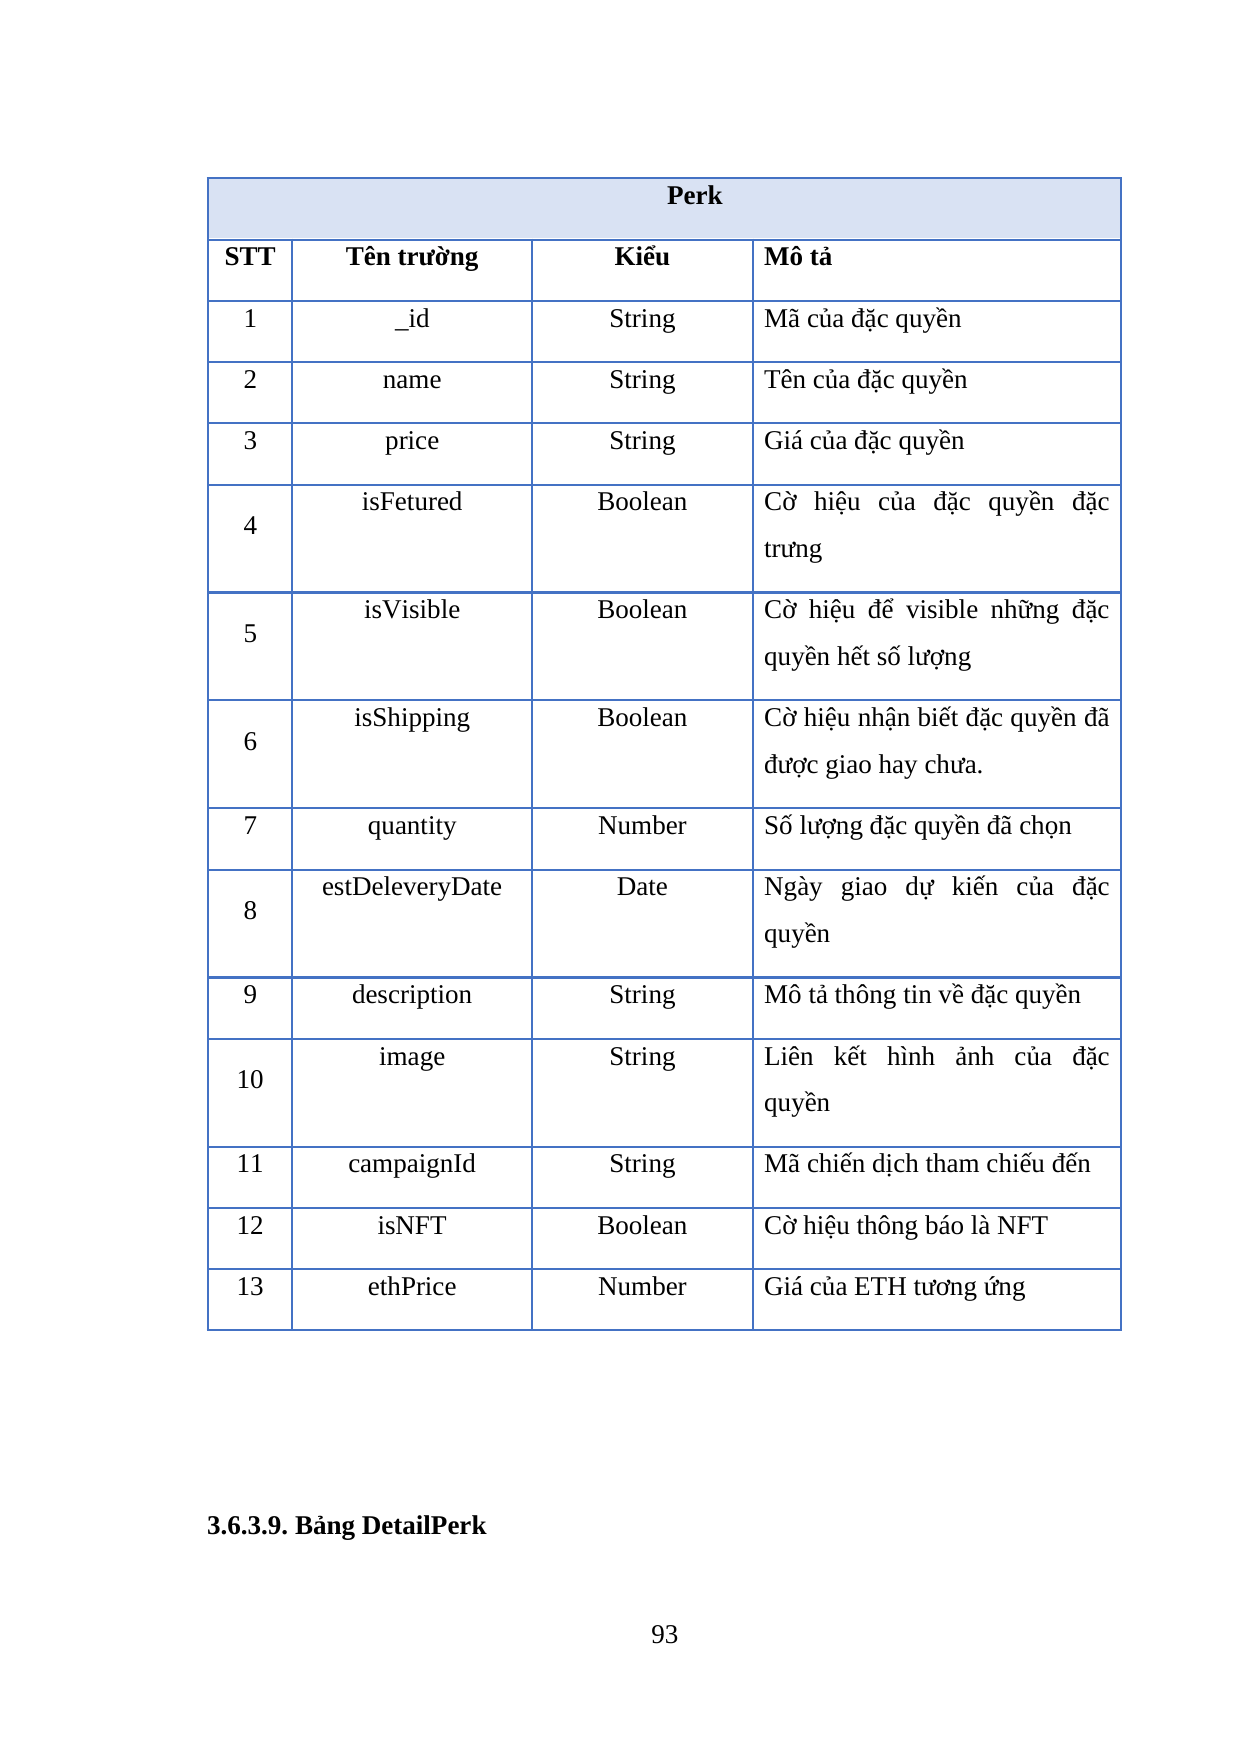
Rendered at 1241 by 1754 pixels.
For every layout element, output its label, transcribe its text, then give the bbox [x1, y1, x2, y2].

table_cell 10 [209, 1040, 291, 1146]
table_cell isShipping [293, 701, 531, 807]
table_cell Cờ hiệu của đặc quyền đặc trưng [754, 486, 1120, 591]
table_cell 1 [209, 302, 291, 361]
table_cell description [293, 979, 531, 1038]
table_cell String [533, 424, 752, 483]
table_cell Ngày giao dự kiến của đặc quyền [754, 871, 1120, 976]
table_cell 6 [209, 701, 291, 807]
table_cell Boolean [533, 701, 752, 807]
table_cell 13 [209, 1270, 291, 1329]
table_cell price [293, 424, 531, 483]
table_cell quantity [293, 809, 531, 868]
table_cell isFetured [293, 486, 531, 591]
table_cell Boolean [533, 1209, 752, 1268]
table_header Perk [209, 179, 1120, 238]
table_cell 7 [209, 809, 291, 868]
table_cell 8 [209, 871, 291, 976]
table_cell Mã của đặc quyền [754, 302, 1120, 361]
table_cell Cờ hiệu để visible những đặc quyền hết số lượng [754, 594, 1120, 699]
table_cell ethPrice [293, 1270, 531, 1329]
table_cell Number [533, 809, 752, 868]
table_cell Cờ hiệu nhận biết đặc quyền đã được giao hay chưa. [754, 701, 1120, 807]
table_cell String [533, 363, 752, 422]
table_cell Number [533, 1270, 752, 1329]
table_cell Date [533, 871, 752, 976]
table_cell Kiểu [533, 241, 752, 300]
table_cell Cờ hiệu thông báo là NFT [754, 1209, 1120, 1268]
table_cell String [533, 1040, 752, 1146]
table_cell String [533, 302, 752, 361]
table_cell Boolean [533, 486, 752, 591]
table_cell Tên của đặc quyền [754, 363, 1120, 422]
table_cell image [293, 1040, 531, 1146]
table_cell campaignId [293, 1148, 531, 1207]
table_cell estDeleveryDate [293, 871, 531, 976]
table_cell Mô tả [754, 241, 1120, 300]
table_cell 4 [209, 486, 291, 591]
table_cell String [533, 1148, 752, 1207]
text Bảng DetailPerk [207, 1509, 1122, 1540]
table_cell 3 [209, 424, 291, 483]
table_cell isNFT [293, 1209, 531, 1268]
table_cell String [533, 979, 752, 1038]
table_cell STT [209, 241, 291, 300]
table_cell isVisible [293, 594, 531, 699]
table_cell Mã chiến dịch tham chiếu đến [754, 1148, 1120, 1207]
table_cell Mô tả thông tin về đặc quyền [754, 979, 1120, 1038]
table_cell Boolean [533, 594, 752, 699]
table_cell Số lượng đặc quyền đã chọn [754, 809, 1120, 868]
table_cell 2 [209, 363, 291, 422]
table_cell 9 [209, 979, 291, 1038]
table_cell _id [293, 302, 531, 361]
table_cell Tên trường [293, 241, 531, 300]
table_cell Giá của ETH tương ứng [754, 1270, 1120, 1329]
table_cell name [293, 363, 531, 422]
table_cell 12 [209, 1209, 291, 1268]
table_cell 5 [209, 594, 291, 699]
table_cell Liên kết hình ảnh của đặc quyền [754, 1040, 1120, 1146]
table_cell Giá của đặc quyền [754, 424, 1120, 483]
table_cell 11 [209, 1148, 291, 1207]
